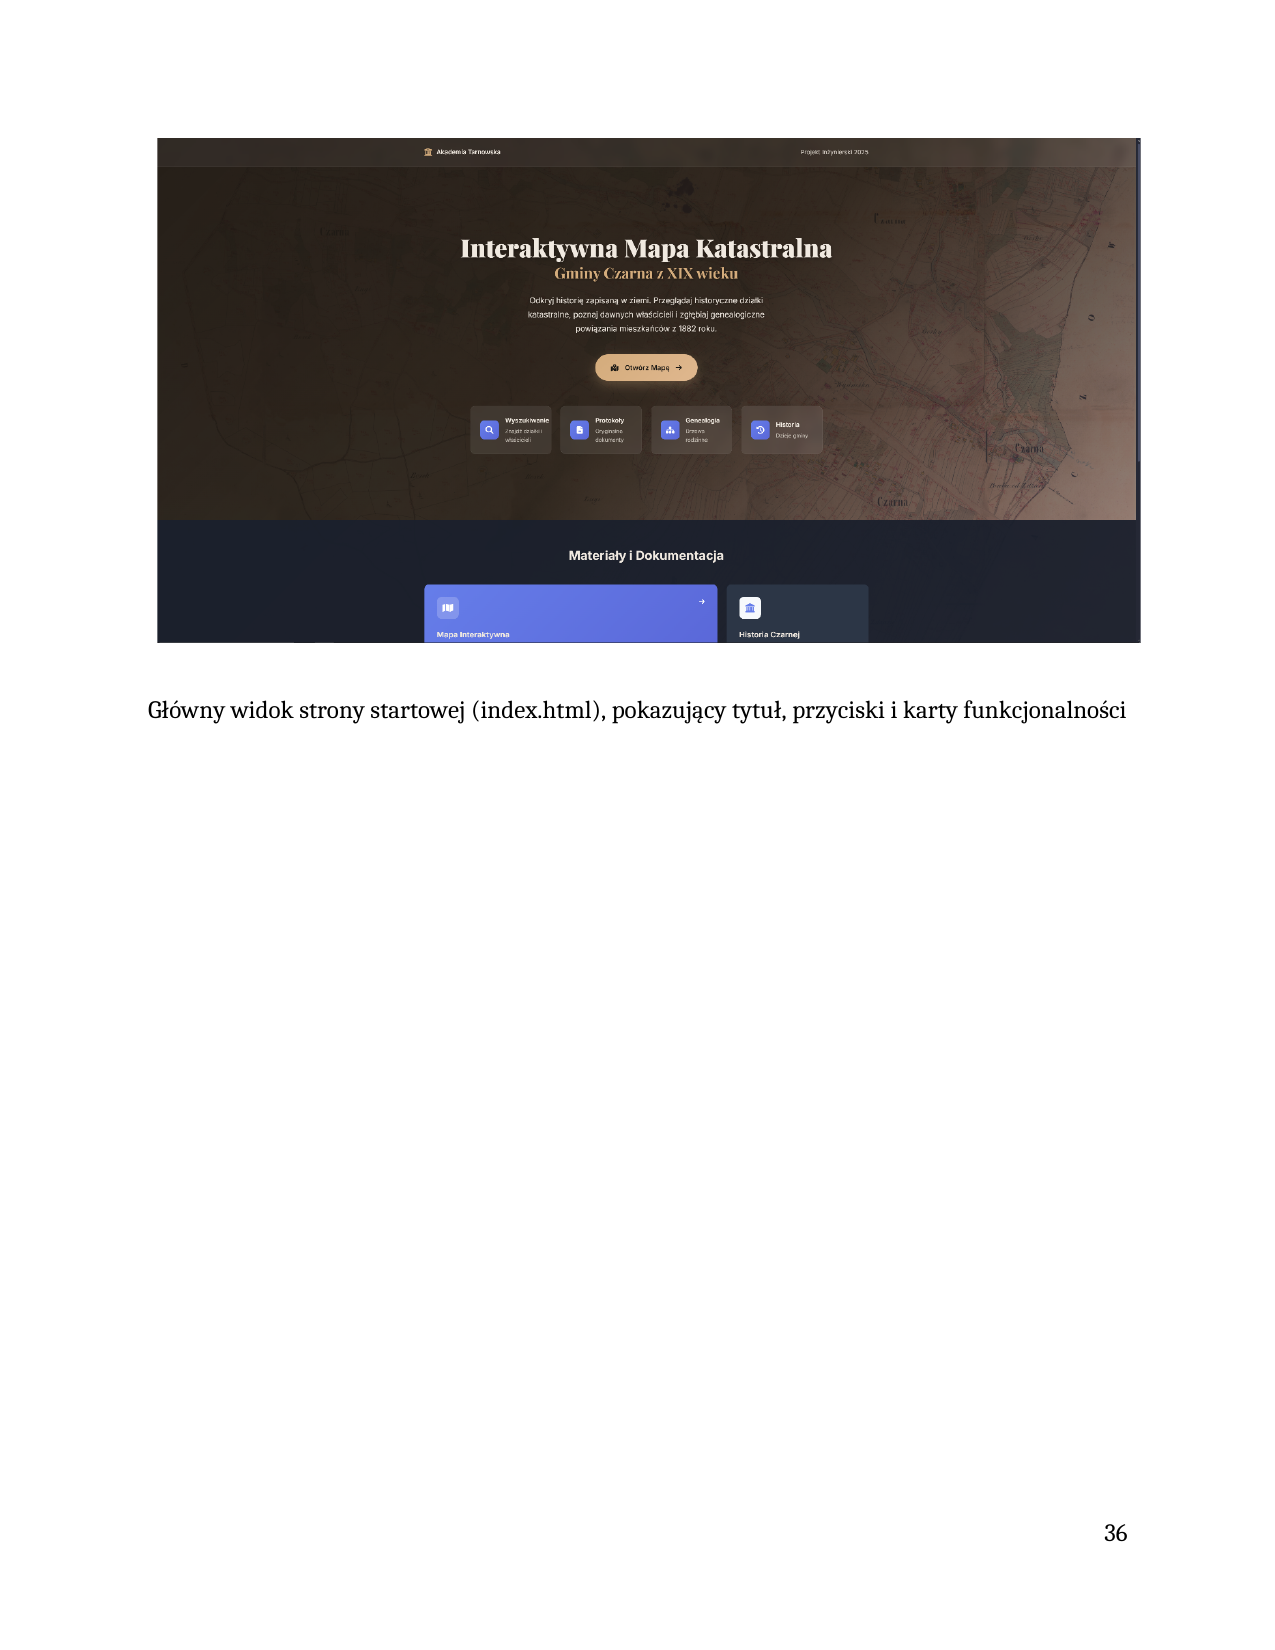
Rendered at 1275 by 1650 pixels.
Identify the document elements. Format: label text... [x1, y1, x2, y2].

table_header Główny widok strony startowej (index.html), pokazujący tytuł, przyciski i karty funkcjonalności [136, 692, 1139, 728]
picture [157, 138, 1141, 643]
